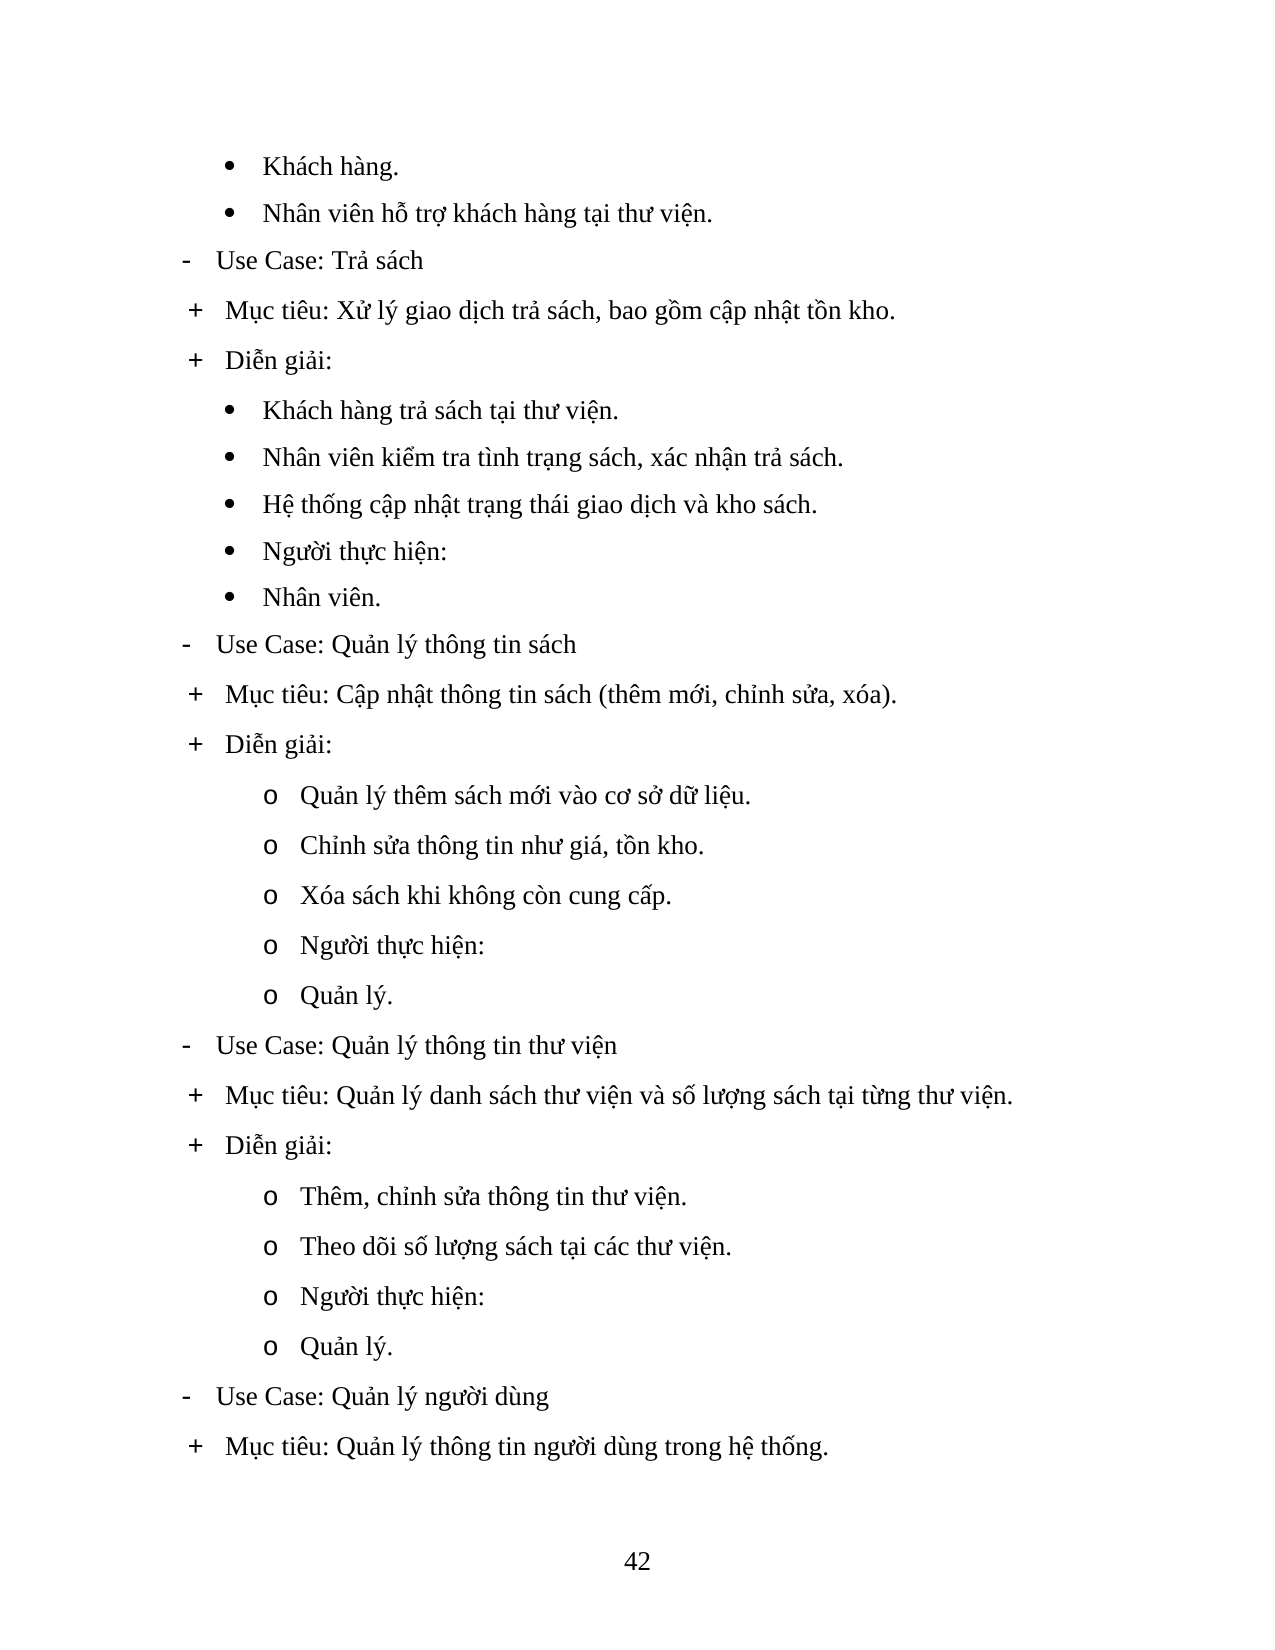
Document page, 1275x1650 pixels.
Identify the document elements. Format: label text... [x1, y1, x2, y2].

list Diễn giải: [187, 729, 1125, 762]
list Hệ thống cập nhật trạng thái giao dịch và kho sách. [225, 488, 1125, 519]
list Diễn giải: [187, 1129, 1125, 1163]
list Mục tiêu: Quản lý thông tin người dùng trong hệ thống. [187, 1430, 1125, 1463]
list Nhân viên hỗ trợ khách hàng tại thư viện. [225, 197, 1125, 228]
list Diễn giải: [187, 344, 1125, 377]
list Chỉnh sửa thông tin như giá, tồn kho. [262, 829, 1125, 862]
list Use Case: Quản lý thông tin sách [178, 628, 1125, 662]
list Nhân viên. [225, 582, 1125, 613]
list Theo dõi số lượng sách tại các thư viện. [262, 1230, 1125, 1263]
list Mục tiêu: Cập nhật thông tin sách (thêm mới, chỉnh sửa, xóa). [187, 678, 1125, 712]
list Người thực hiện: [262, 929, 1125, 962]
list Mục tiêu: Xử lý giao dịch trả sách, bao gồm cập nhật tồn kho. [187, 294, 1125, 327]
list Xóa sách khi không còn cung cấp. [262, 879, 1125, 912]
list Quản lý. [262, 979, 1125, 1013]
list Use Case: Quản lý thông tin thư viện [178, 1029, 1125, 1063]
list Người thực hiện: [225, 535, 1125, 566]
list Use Case: Trả sách [178, 244, 1125, 277]
list Use Case: Quản lý người dùng [178, 1380, 1125, 1413]
list Quản lý. [262, 1330, 1125, 1363]
list Quản lý thêm sách mới vào cơ sở dữ liệu. [262, 779, 1125, 812]
list Mục tiêu: Quản lý danh sách thư viện và số lượng sách tại từng thư viện. [187, 1079, 1125, 1113]
list Thêm, chỉnh sửa thông tin thư viện. [262, 1179, 1125, 1213]
list Khách hàng. [225, 150, 1125, 181]
list Nhân viên kiểm tra tình trạng sách, xác nhận trả sách. [225, 441, 1125, 472]
list Khách hàng trả sách tại thư viện. [225, 394, 1125, 425]
list Người thực hiện: [262, 1280, 1125, 1313]
